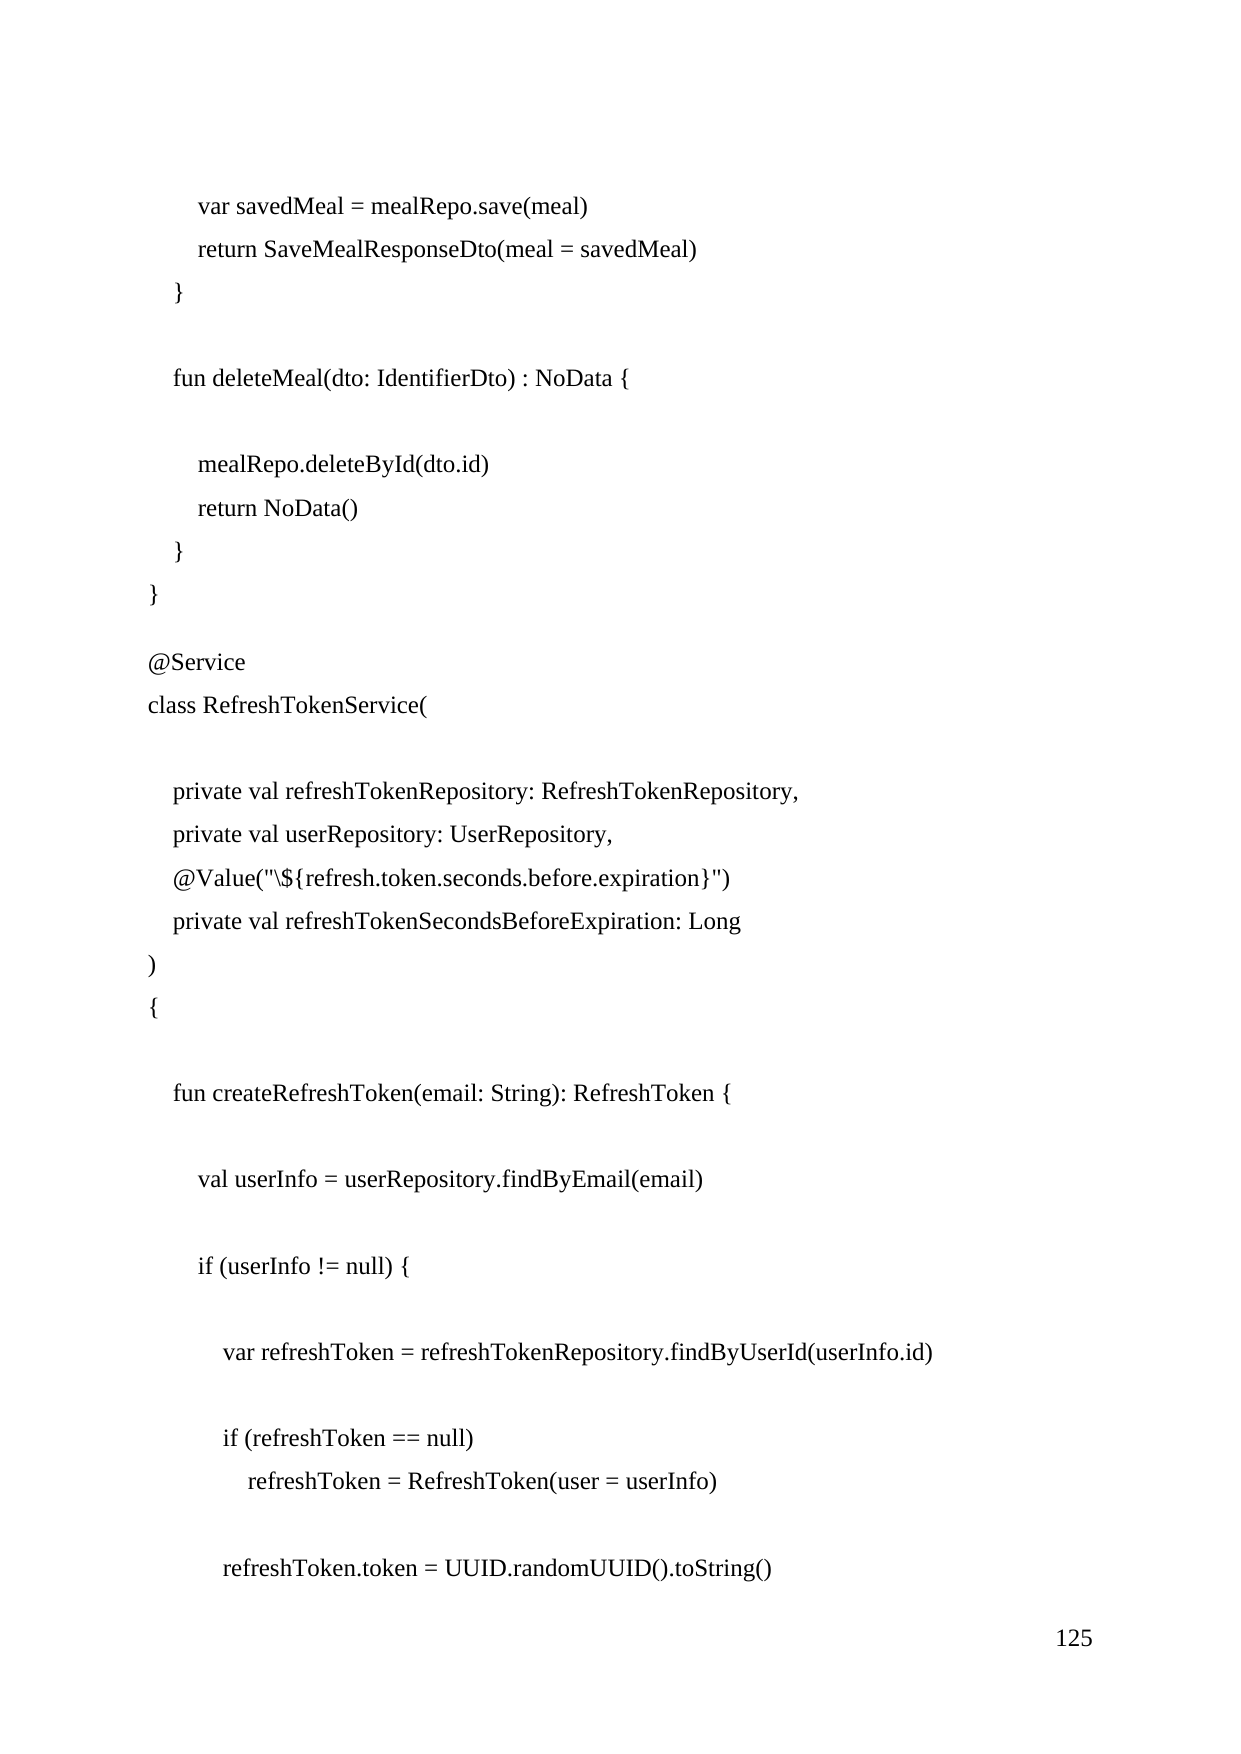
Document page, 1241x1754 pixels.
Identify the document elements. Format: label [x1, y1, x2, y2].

text [148, 647, 1093, 1581]
text [148, 148, 1093, 608]
